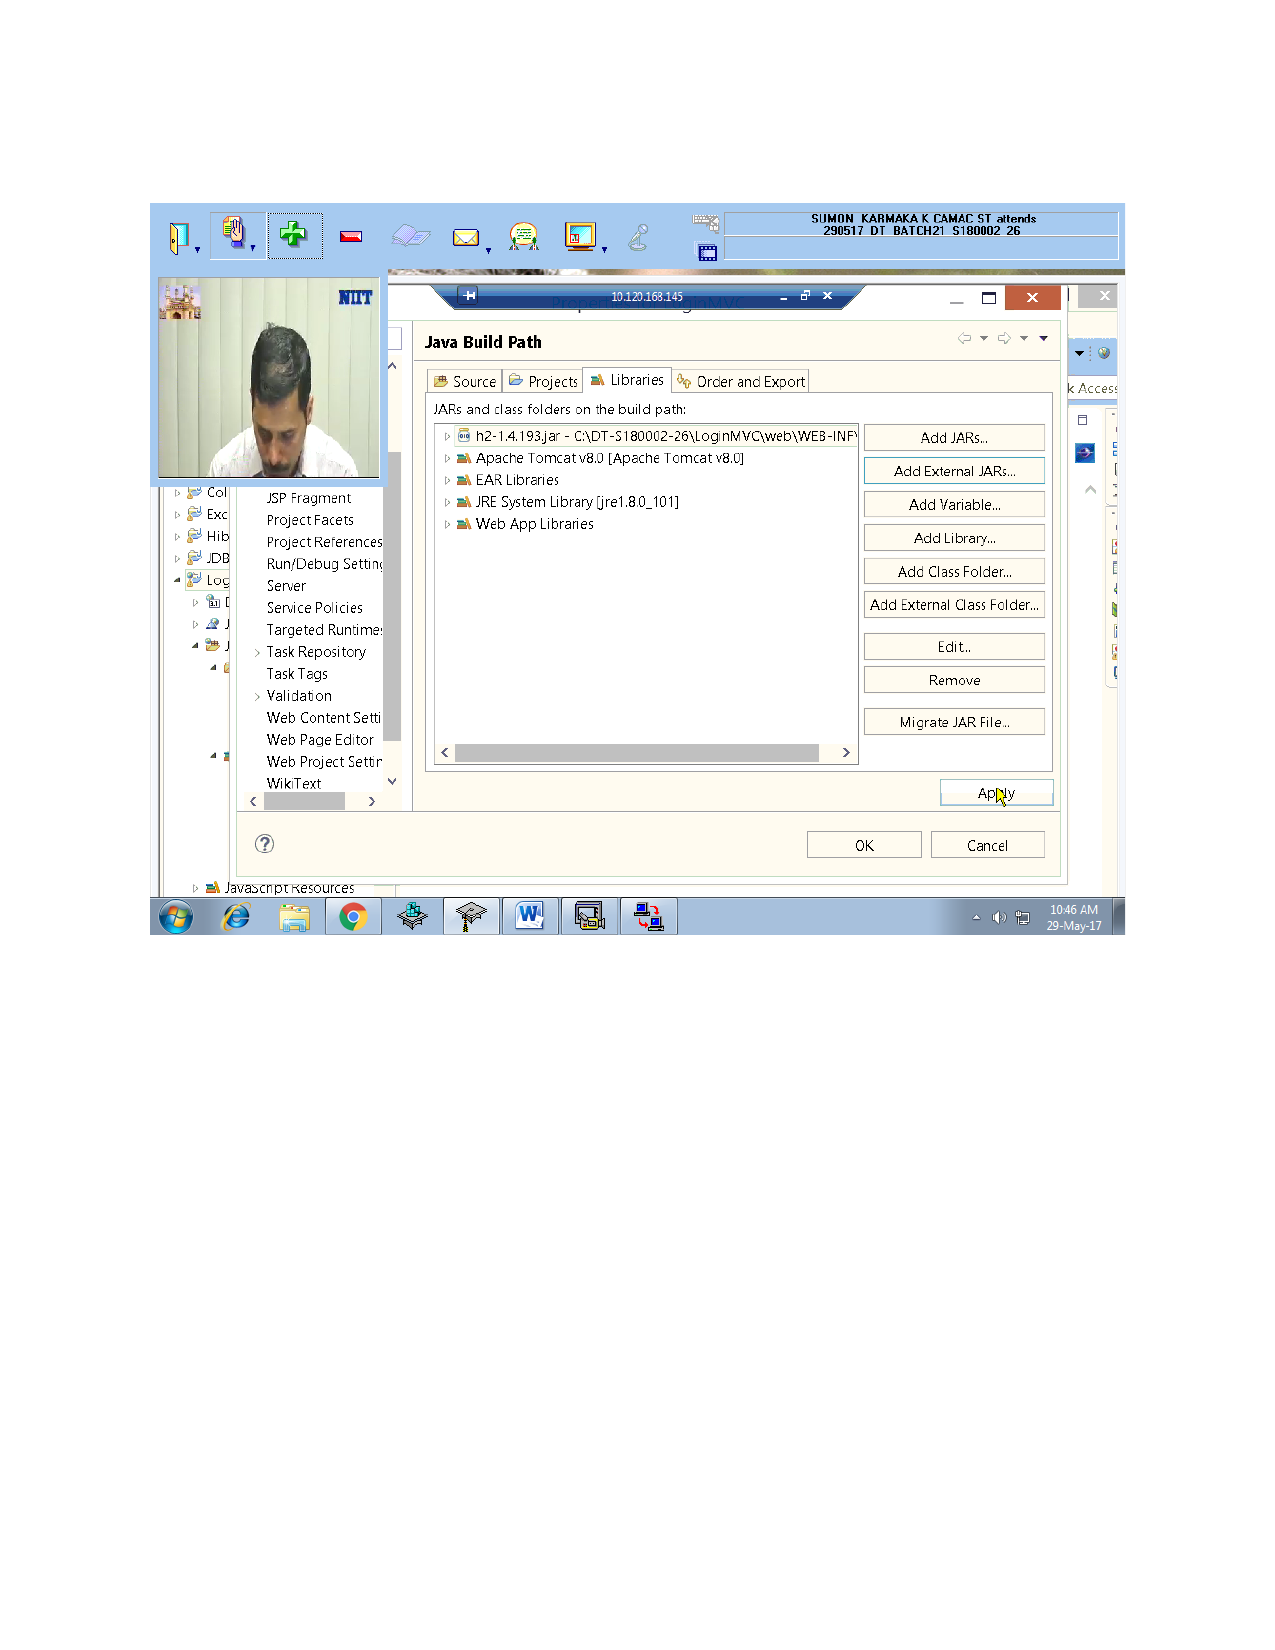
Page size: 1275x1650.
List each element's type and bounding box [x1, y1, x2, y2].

picture [150, 203, 1125, 935]
